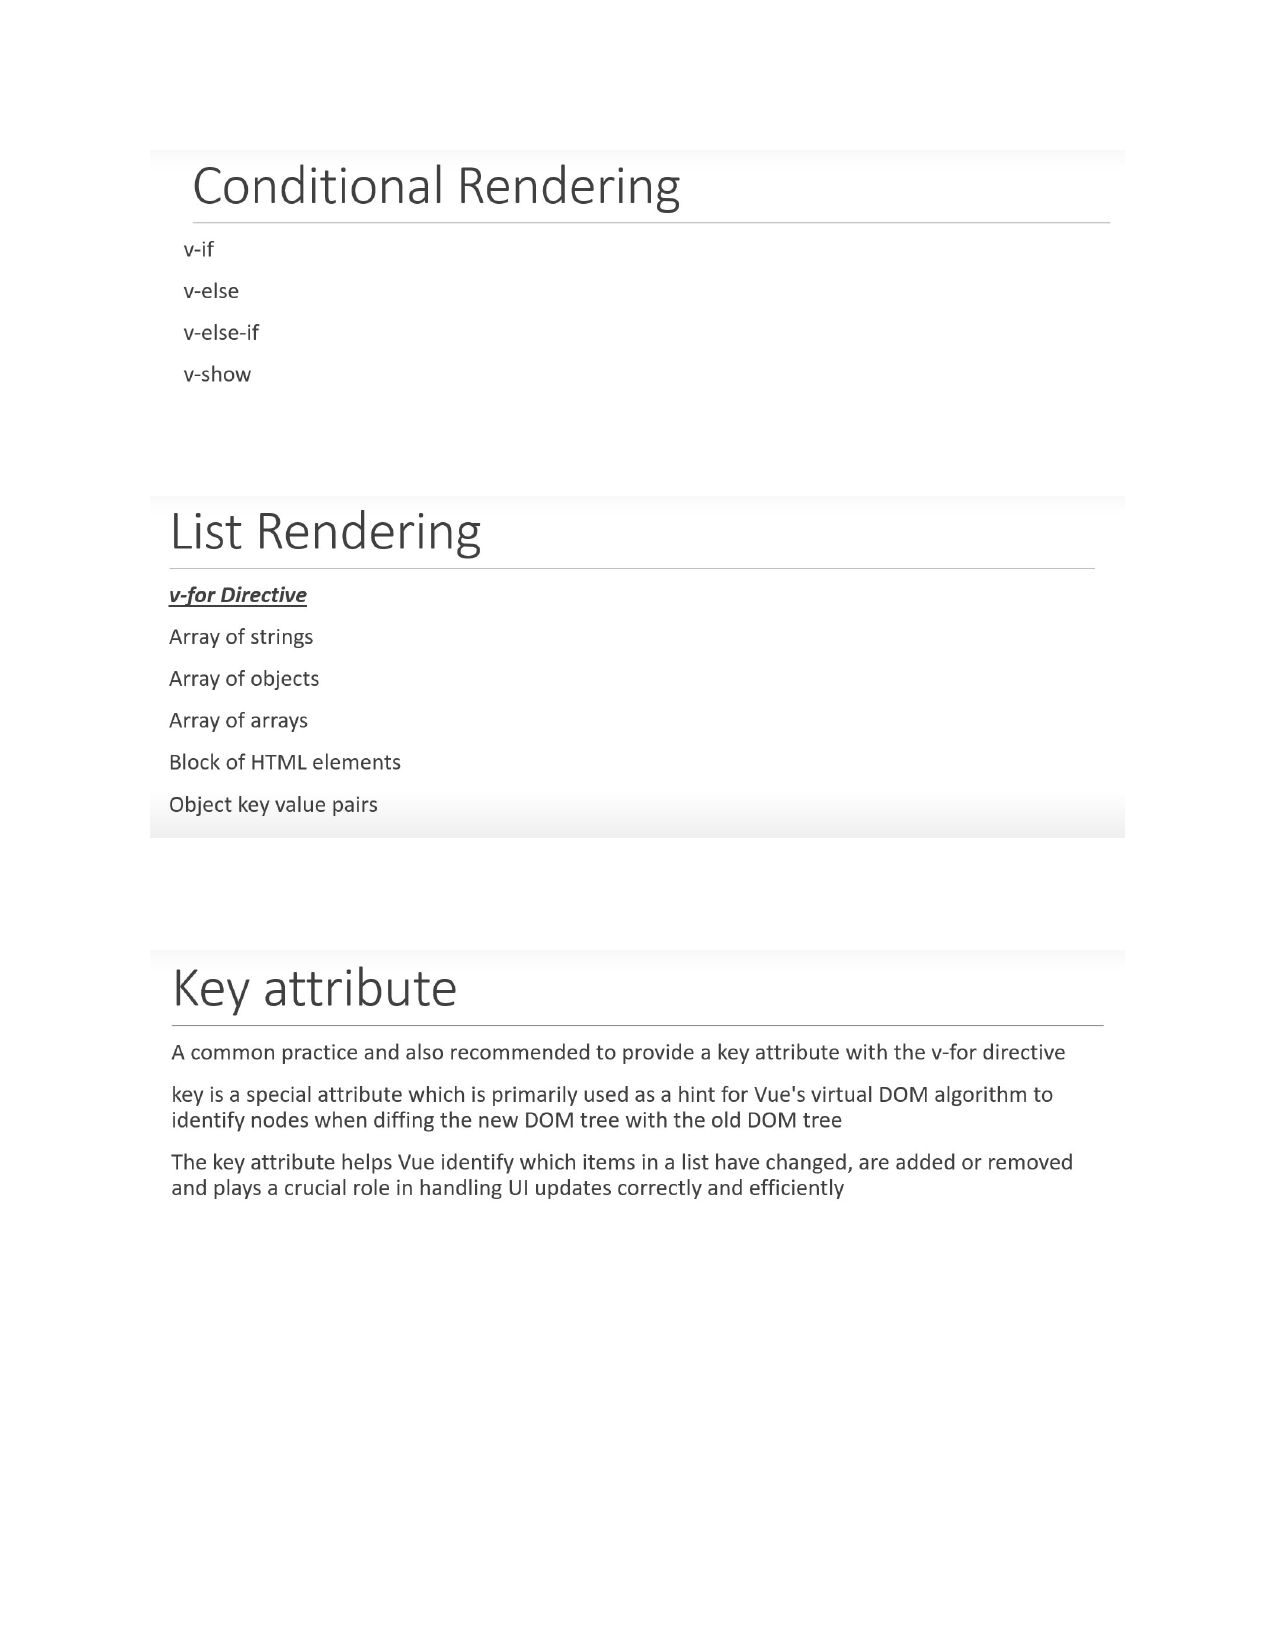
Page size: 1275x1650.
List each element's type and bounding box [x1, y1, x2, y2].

picture [150, 950, 1125, 1234]
picture [150, 150, 1125, 431]
picture [150, 496, 1125, 838]
